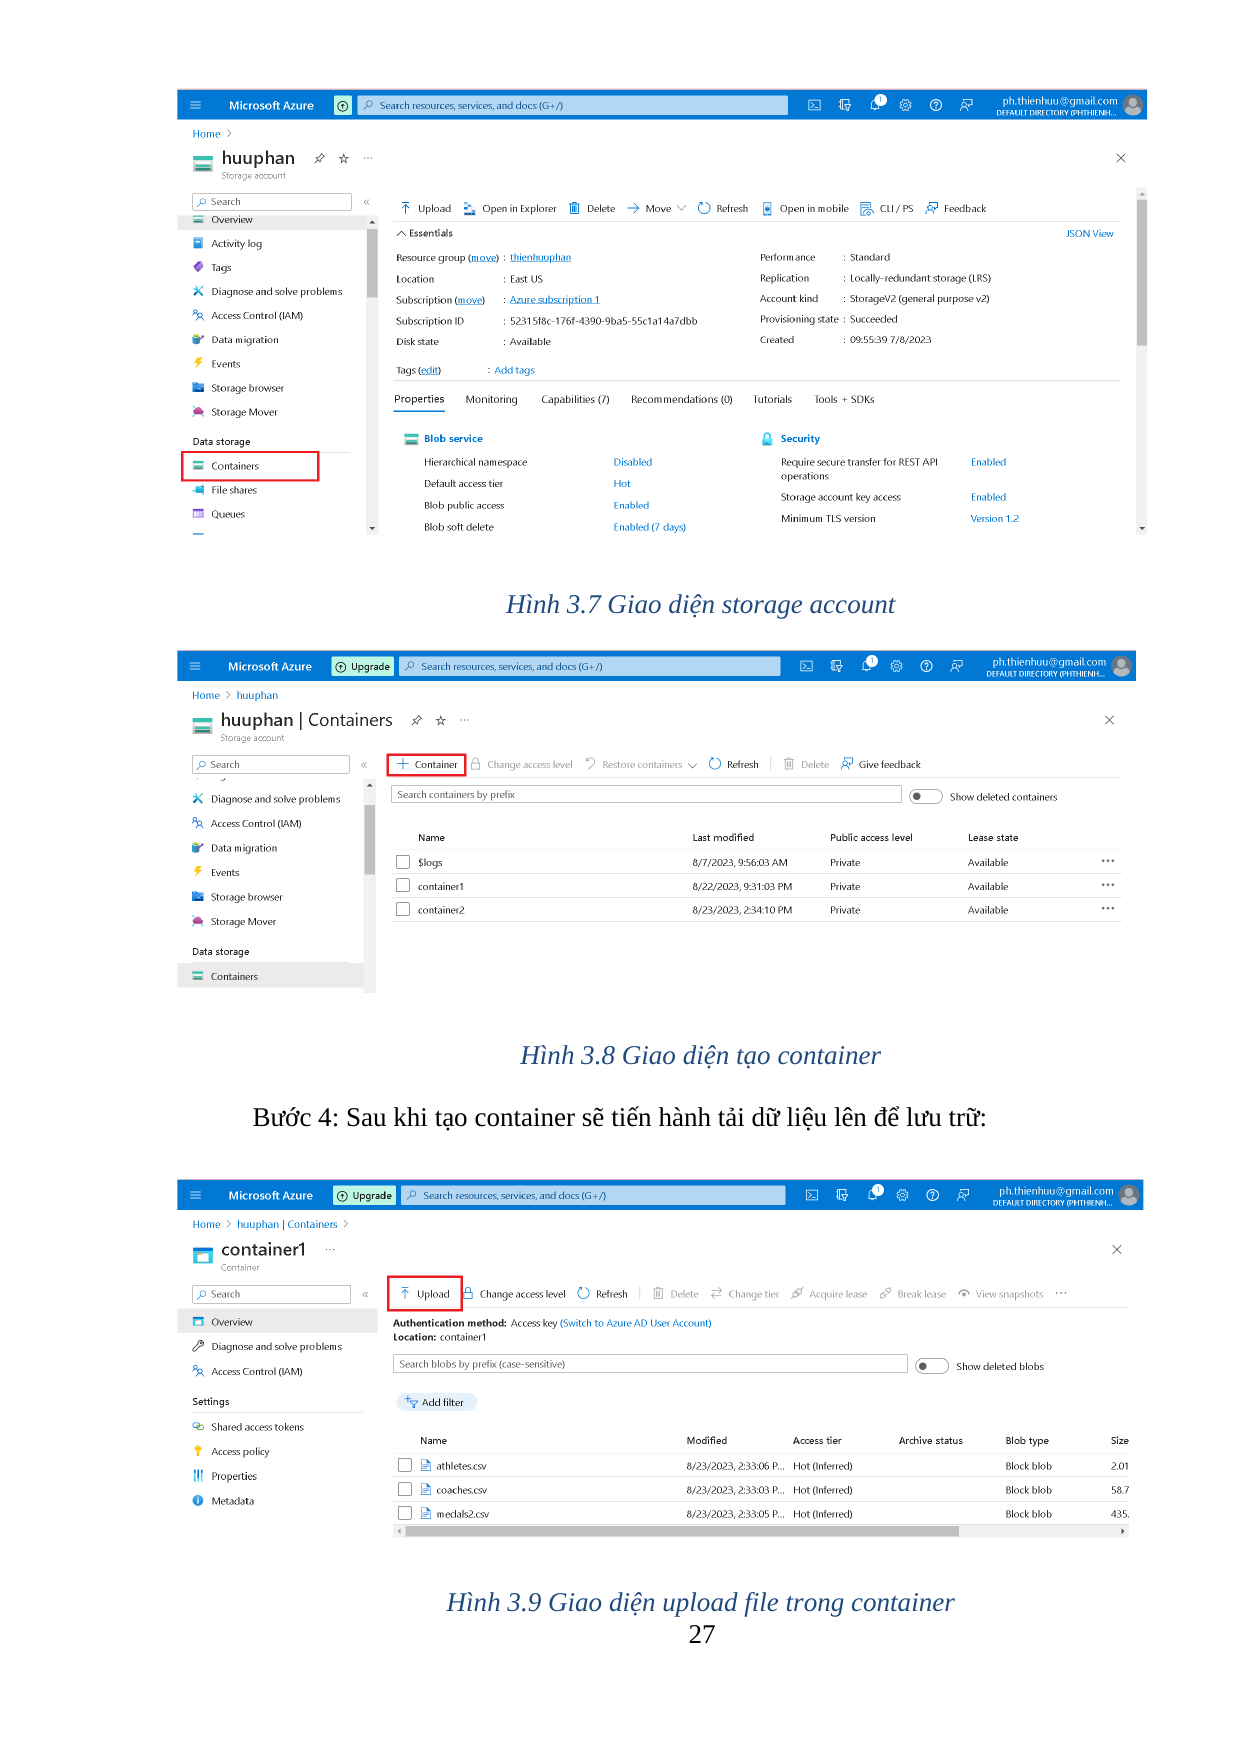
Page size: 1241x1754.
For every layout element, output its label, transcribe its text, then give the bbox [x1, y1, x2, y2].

picture [177, 1179, 1144, 1540]
text Hình 3.7 Giao diện storage account [177, 588, 1152, 619]
picture [177, 88, 1148, 542]
text Bước 4: Sau khi tạo container sẽ tiến hành tải dữ liệu lên để lưu trữ: [177, 1102, 1152, 1133]
text Hình 3.8 Giao diện tạo container [177, 1039, 1152, 1070]
picture [177, 650, 1136, 993]
text Hình 3.9 Giao diện upload file trong container [177, 1587, 1152, 1618]
